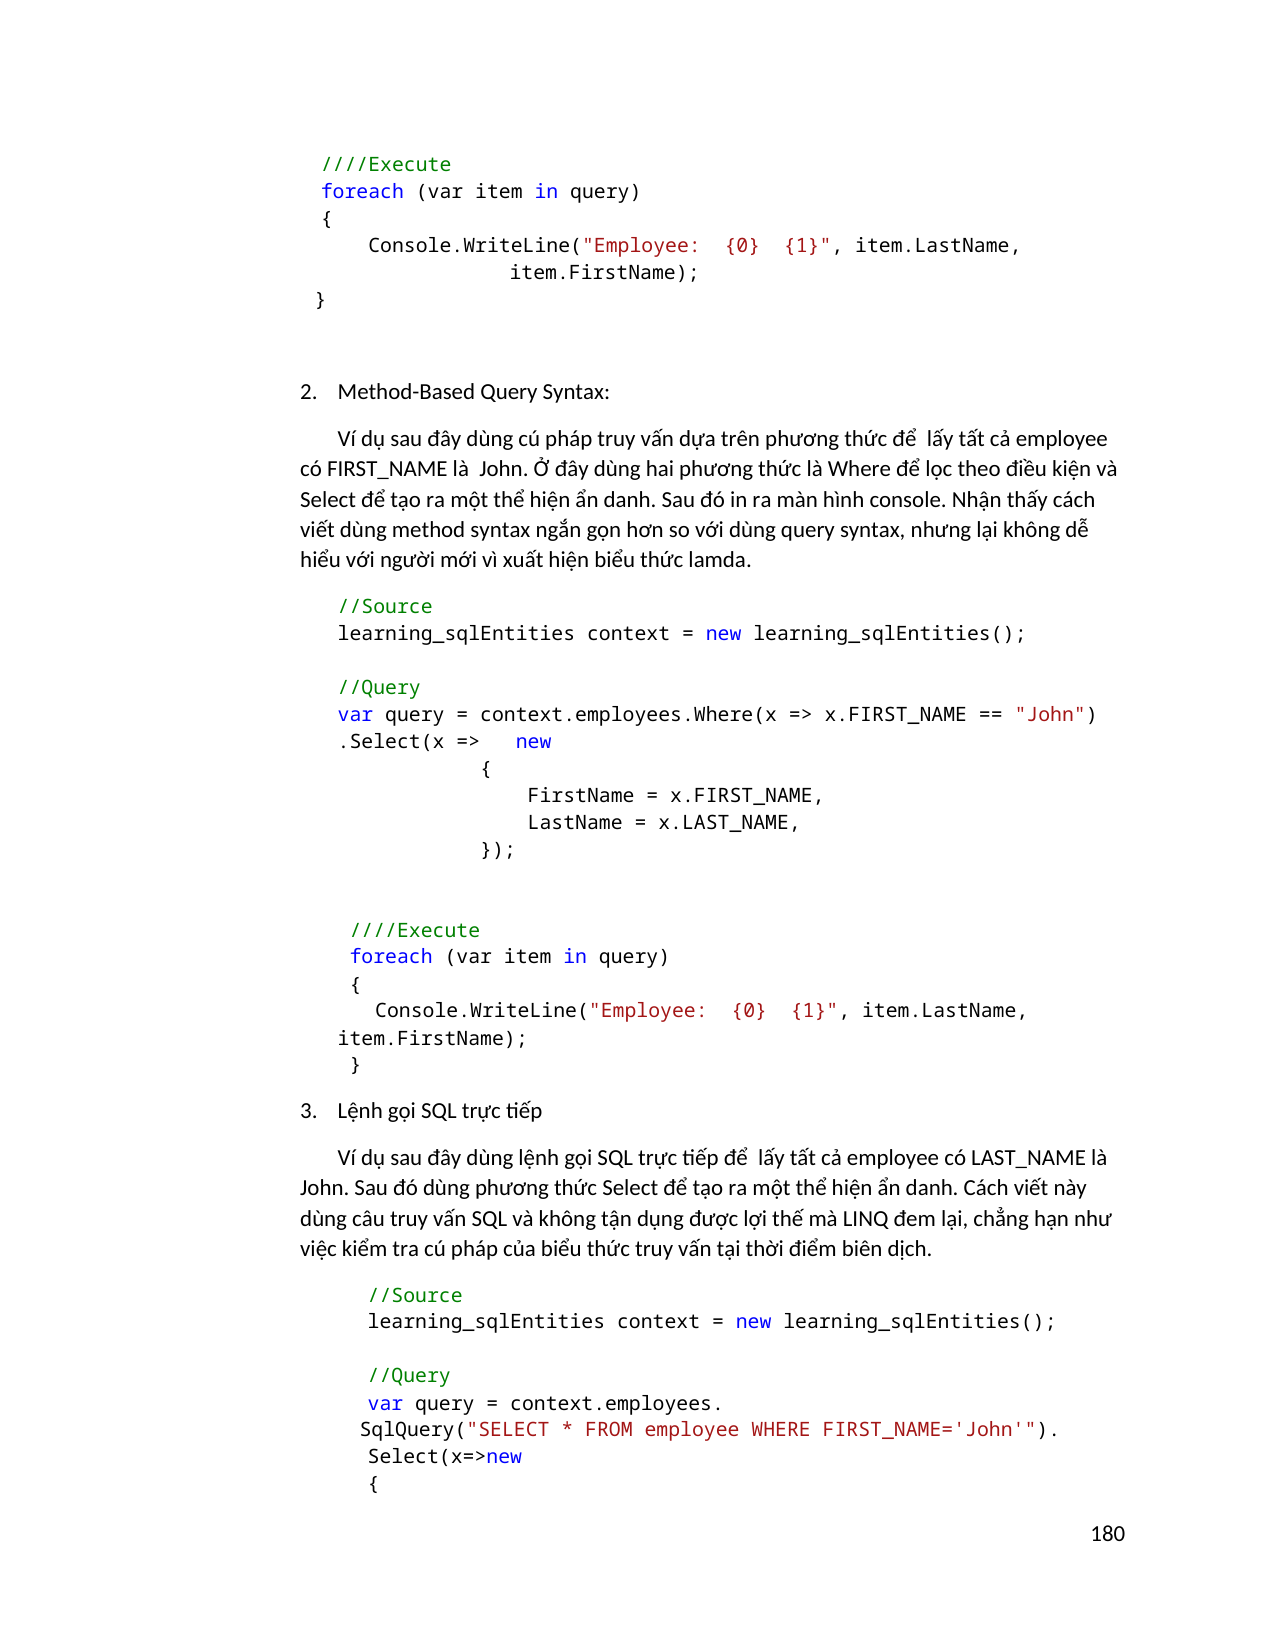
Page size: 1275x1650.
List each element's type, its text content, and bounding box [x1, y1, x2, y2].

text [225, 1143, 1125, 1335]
text Console.WriteLine("Employee: {0} {1}", item.LastName, item.FirstName); [150, 231, 1125, 285]
text foreach (var item in query) [150, 177, 1125, 204]
text } [262, 285, 1125, 312]
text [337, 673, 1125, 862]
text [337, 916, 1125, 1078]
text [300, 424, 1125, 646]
text ////Execute [150, 150, 1125, 177]
text { [150, 204, 1125, 231]
list Method-Based Query Syntax: [300, 377, 1125, 406]
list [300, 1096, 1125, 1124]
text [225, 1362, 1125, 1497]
